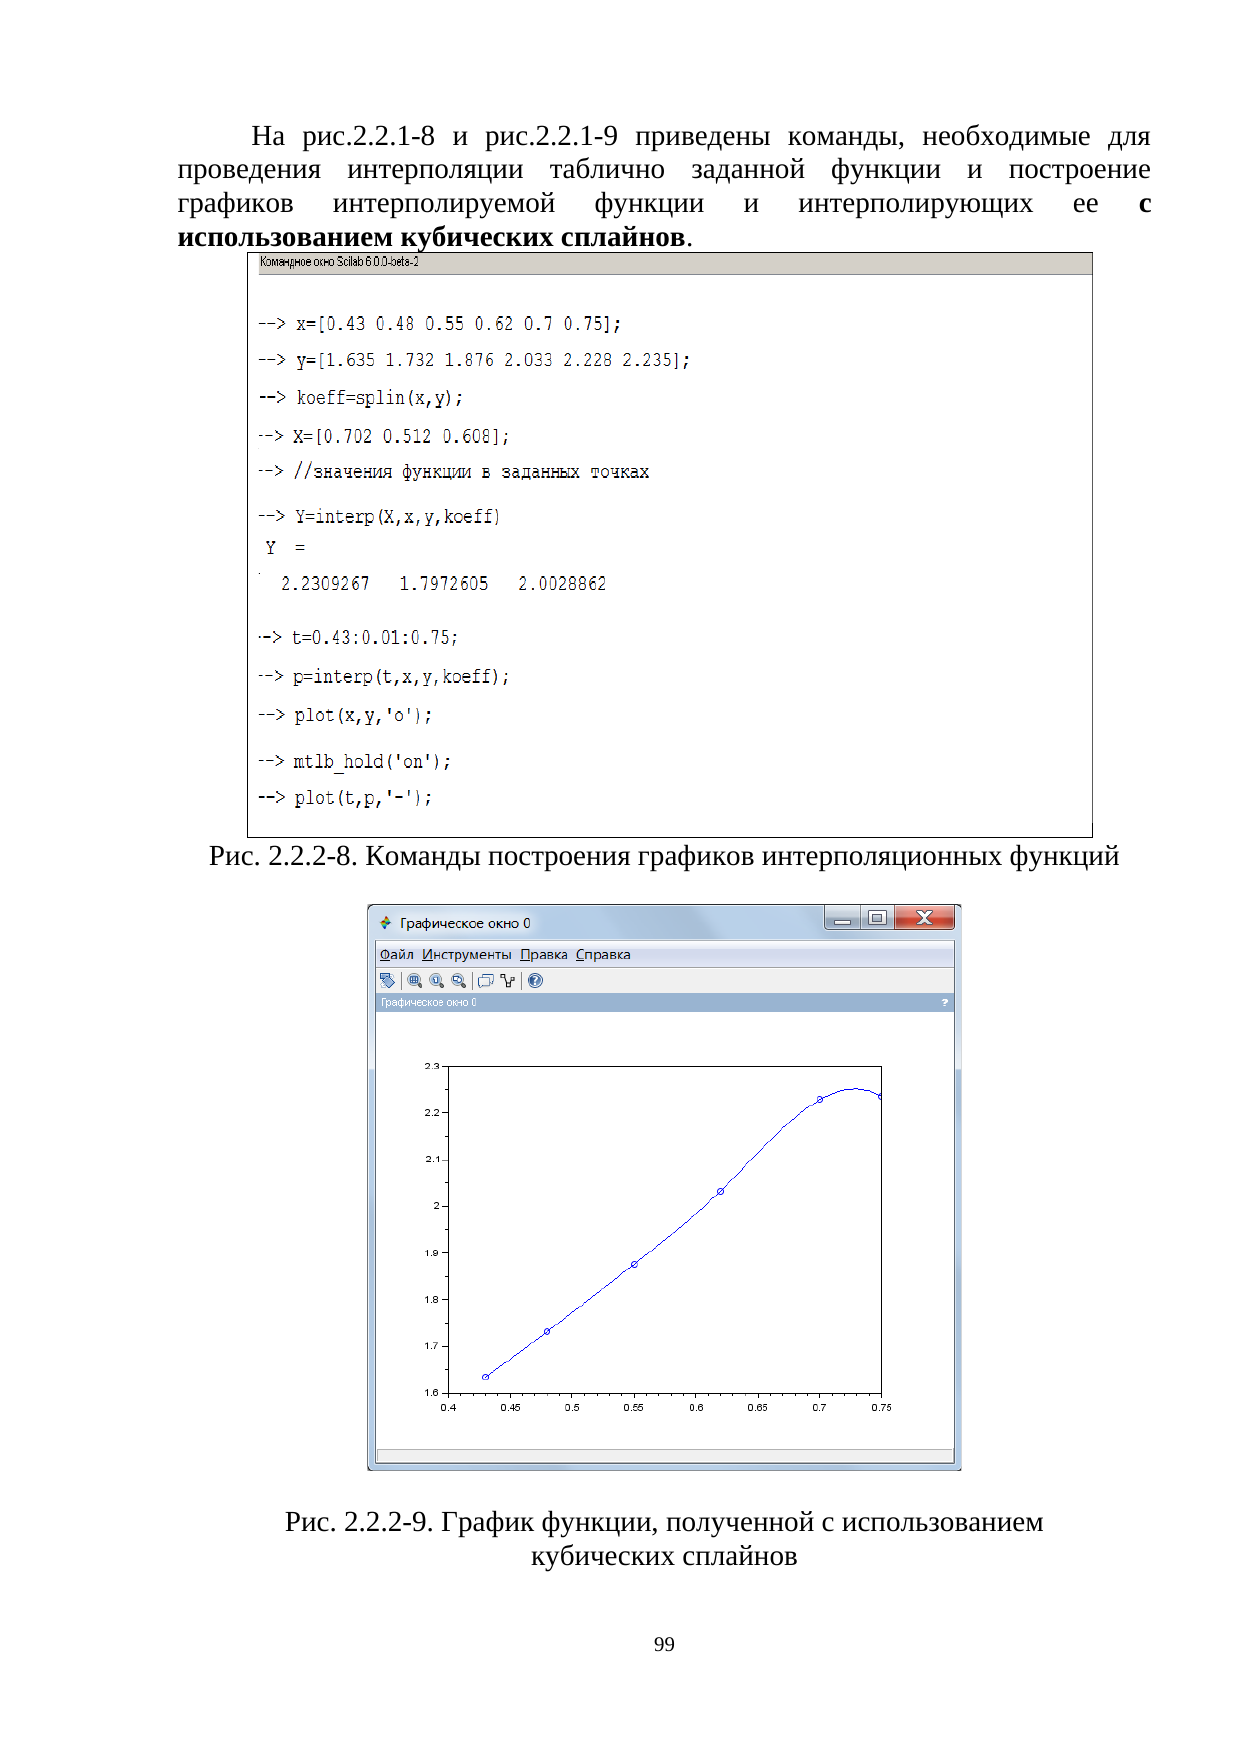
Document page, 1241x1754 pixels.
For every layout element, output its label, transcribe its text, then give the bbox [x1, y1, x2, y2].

picture [258, 253, 1093, 823]
text Рис. 2.2.2-8. Команды построения графиков интерполяционных функций [177, 838, 1152, 871]
text На рис.2.2.1-8 и рис.2.2.1-9 приведены команды, необходимые для проведения интерполяции таблично заданной функции и построение графиков интерполируемой функции и интерполирующих ее с использованием кубических сплайнов. [177, 118, 1152, 252]
subtitle Рис. 2.2.2-9. График функции, полученной с использованием [177, 1504, 1152, 1538]
subtitle кубических сплайнов [177, 1538, 1152, 1572]
table_header [248, 253, 1092, 837]
picture [367, 904, 962, 1471]
